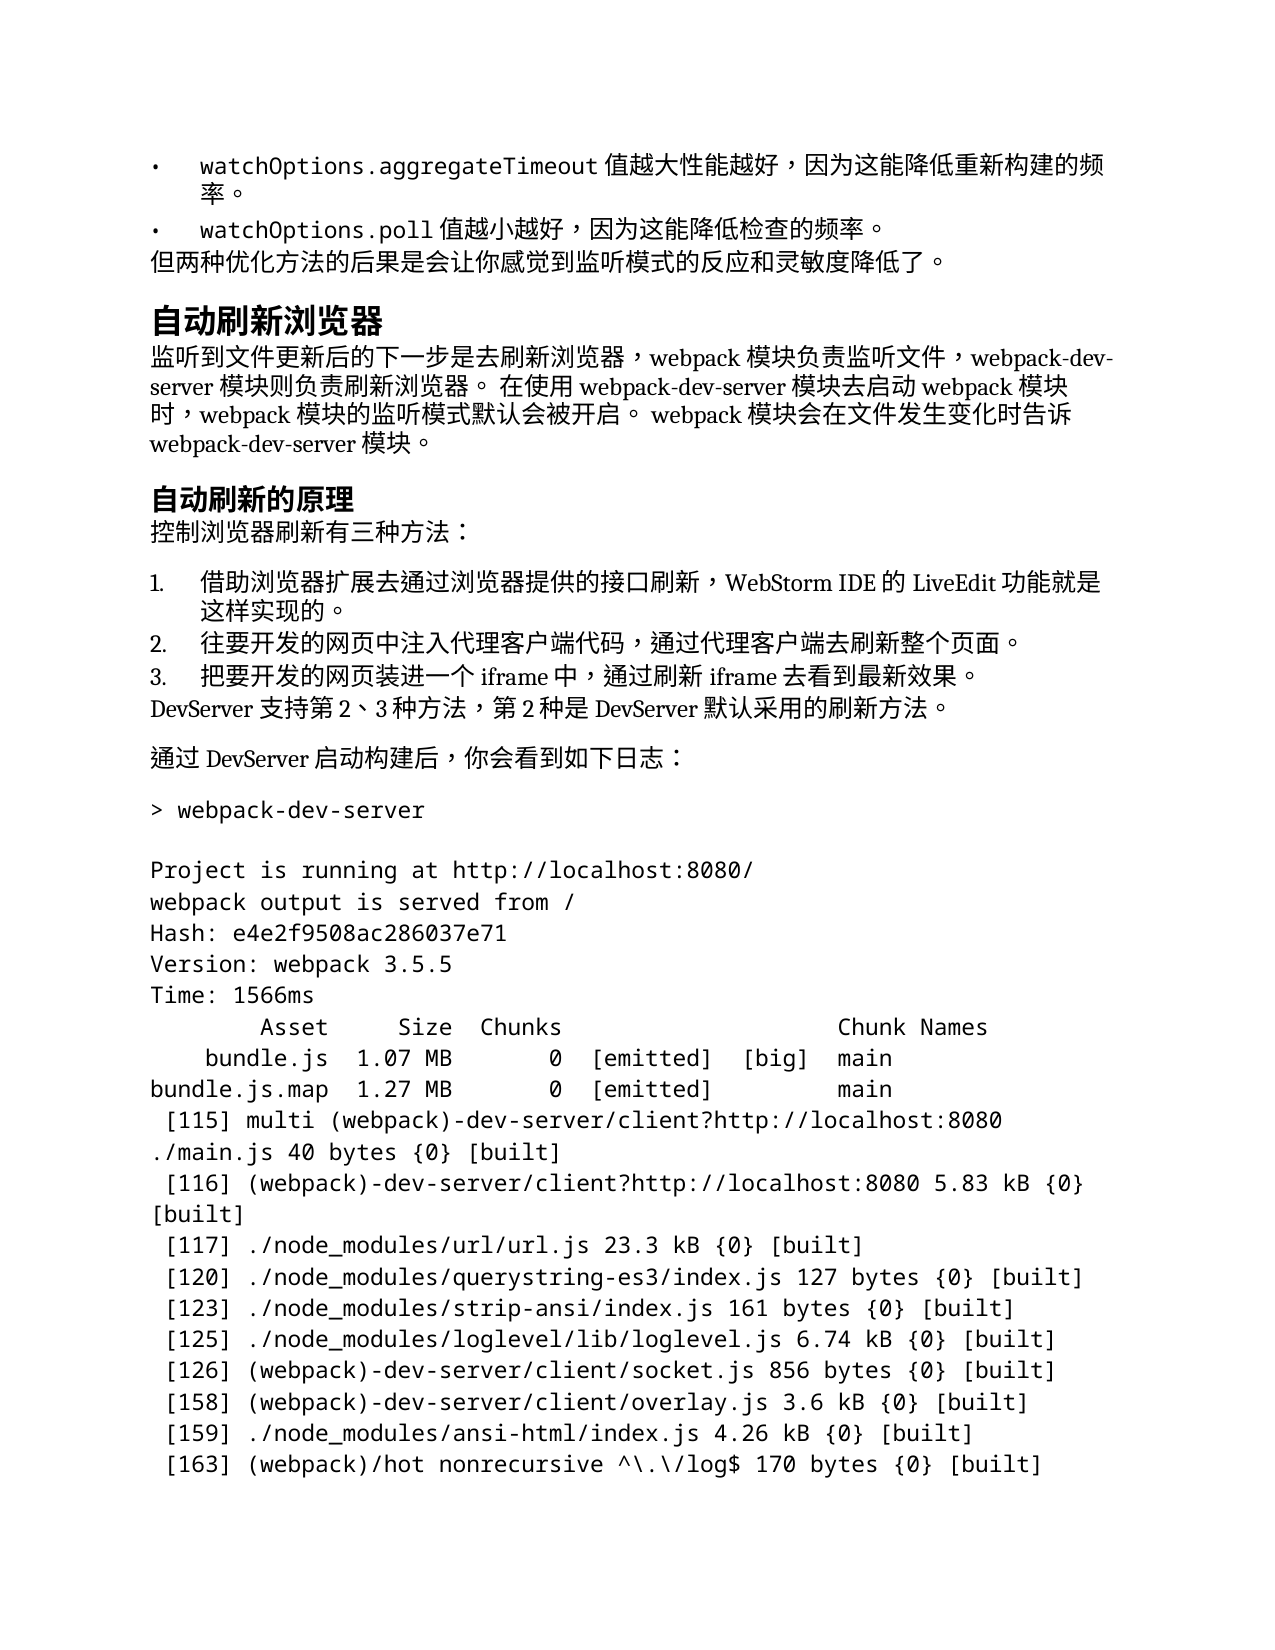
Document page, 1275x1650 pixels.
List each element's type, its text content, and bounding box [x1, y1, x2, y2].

list watchOptions.aggregateTimeout 值越大性能越好，因为这能降低重新构建的频率。 [150, 150, 1125, 210]
text 但两种优化方法的后果是会让你感觉到监听模式的反应和灵敏度降低了。 [150, 249, 1125, 277]
text 通过 DevServer 启动构建后，你会看到如下日志： [150, 745, 1125, 773]
subtitle 自动刷新的原理 [150, 479, 1125, 519]
list 往要开发的网页中注入代理客户端代码，通过代理客户端去刷新整个页面。 [150, 630, 1125, 659]
text 控制浏览器刷新有三种方法： [150, 519, 1125, 548]
list watchOptions.poll 值越小越好，因为这能降低检查的频率。 [150, 214, 1125, 245]
subtitle 自动刷新浏览器 [150, 298, 1125, 344]
text DevServer 支持第2、3种方法，第2种是 DevServer 默认采用的刷新方法。 [150, 695, 1125, 724]
text 监听到文件更新后的下一步是去刷新浏览器，webpack 模块负责监听文件，webpack-dev-server 模块则负责刷新浏览器。 在使用 webpack-dev-server 模块去启动 webpack 模块时，webpack 模块的监听模式默认会被开启。 webpack 模块会在文件发生变化时告诉 webpack-dev-server 模块。 [150, 344, 1125, 459]
list 借助浏览器扩展去通过浏览器提供的接口刷新，WebStorm IDE 的 LiveEdit 功能就是这样实现的。 [150, 569, 1125, 626]
list 把要开发的网页装进一个 iframe 中，通过刷新 iframe 去看到最新效果。 [150, 663, 1125, 691]
